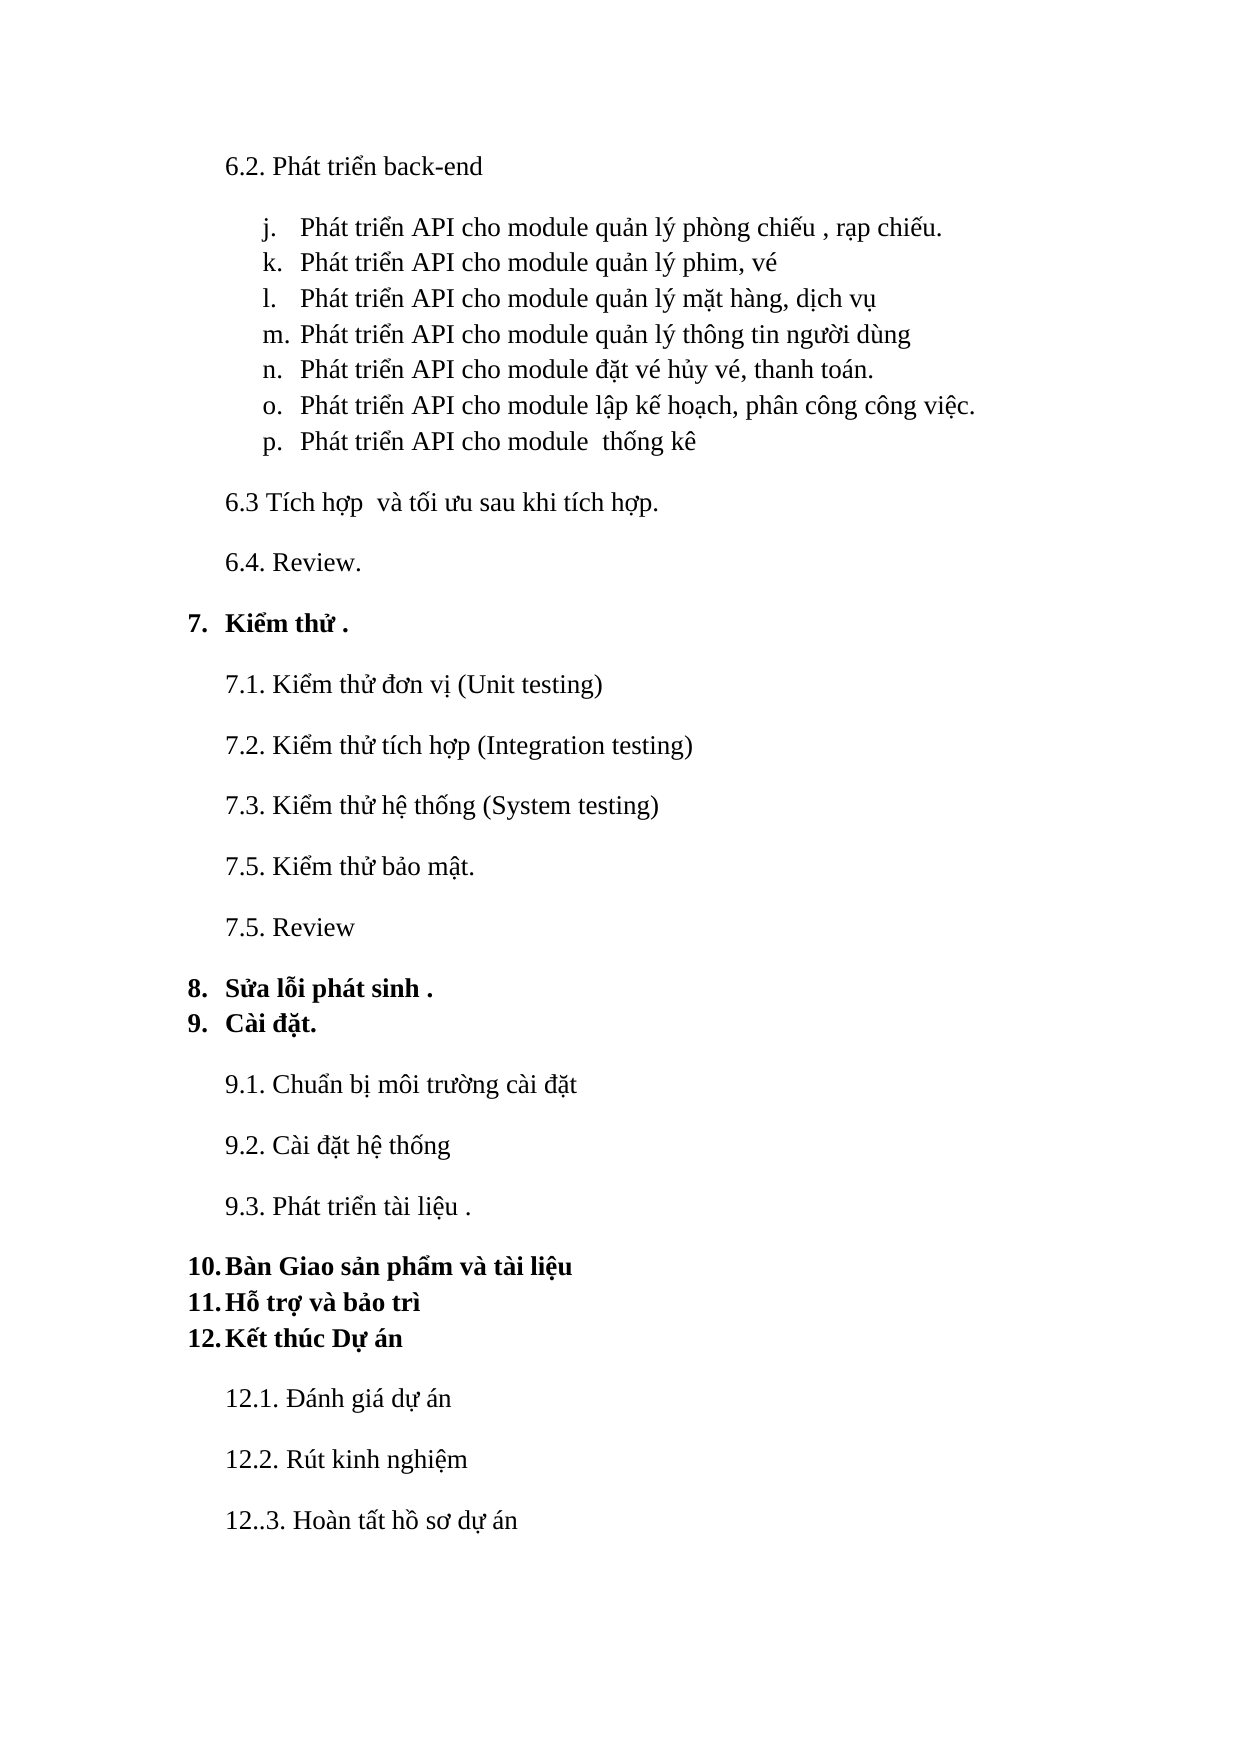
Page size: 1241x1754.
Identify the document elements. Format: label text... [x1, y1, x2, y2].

text 9.3. Phát triển tài liệu . [225, 1189, 1090, 1221]
list Phát triển API cho module quản lý mặt hàng, dịch vụ [262, 282, 1090, 313]
list Sửa lỗi phát sinh . [187, 972, 1090, 1003]
text 6.2. Phát triển back-end [150, 150, 1090, 181]
list Phát triển API cho module đặt vé hủy vé, thanh toán. [262, 354, 1090, 385]
list Kết thúc Dự án [187, 1322, 1090, 1353]
text 7.5. Review [225, 911, 1090, 942]
list Phát triển API cho module quản lý phòng chiếu , rạp chiếu. [262, 211, 1090, 242]
text 6.4. Review. [225, 547, 1090, 578]
text 9.1. Chuẩn bị môi trường cài đặt [225, 1068, 1090, 1099]
text 7.3. Kiểm thử hệ thống (System testing) [225, 789, 1090, 821]
list Phát triển API cho module thống kê [262, 425, 1090, 456]
list Phát triển API cho module quản lý thông tin người dùng [262, 318, 1090, 349]
text 7.1. Kiểm thử đơn vị (Unit testing) [225, 668, 1090, 699]
list Hỗ trợ và bảo trì [187, 1286, 1090, 1317]
text 9.2. Cài đặt hệ thống [225, 1129, 1090, 1160]
list Phát triển API cho module lập kế hoạch, phân công công việc. [262, 389, 1090, 421]
text 6.3 Tích hợp và tối ưu sau khi tích hợp. [225, 486, 1090, 517]
text 12.2. Rút kinh nghiệm [225, 1443, 1090, 1474]
list Phát triển API cho module quản lý phim, vé [262, 246, 1090, 278]
list Kiểm thử . [187, 607, 1090, 638]
text 12..3. Hoàn tất hồ sơ dự án [225, 1504, 1090, 1535]
text 7.2. Kiểm thử tích hợp (Integration testing) [225, 729, 1090, 760]
text 12.1. Đánh giá dự án [225, 1382, 1090, 1414]
list Bàn Giao sản phẩm và tài liệu [187, 1250, 1090, 1281]
text 7.5. Kiểm thử bảo mật. [225, 850, 1090, 881]
list Cài đặt. [187, 1007, 1090, 1038]
